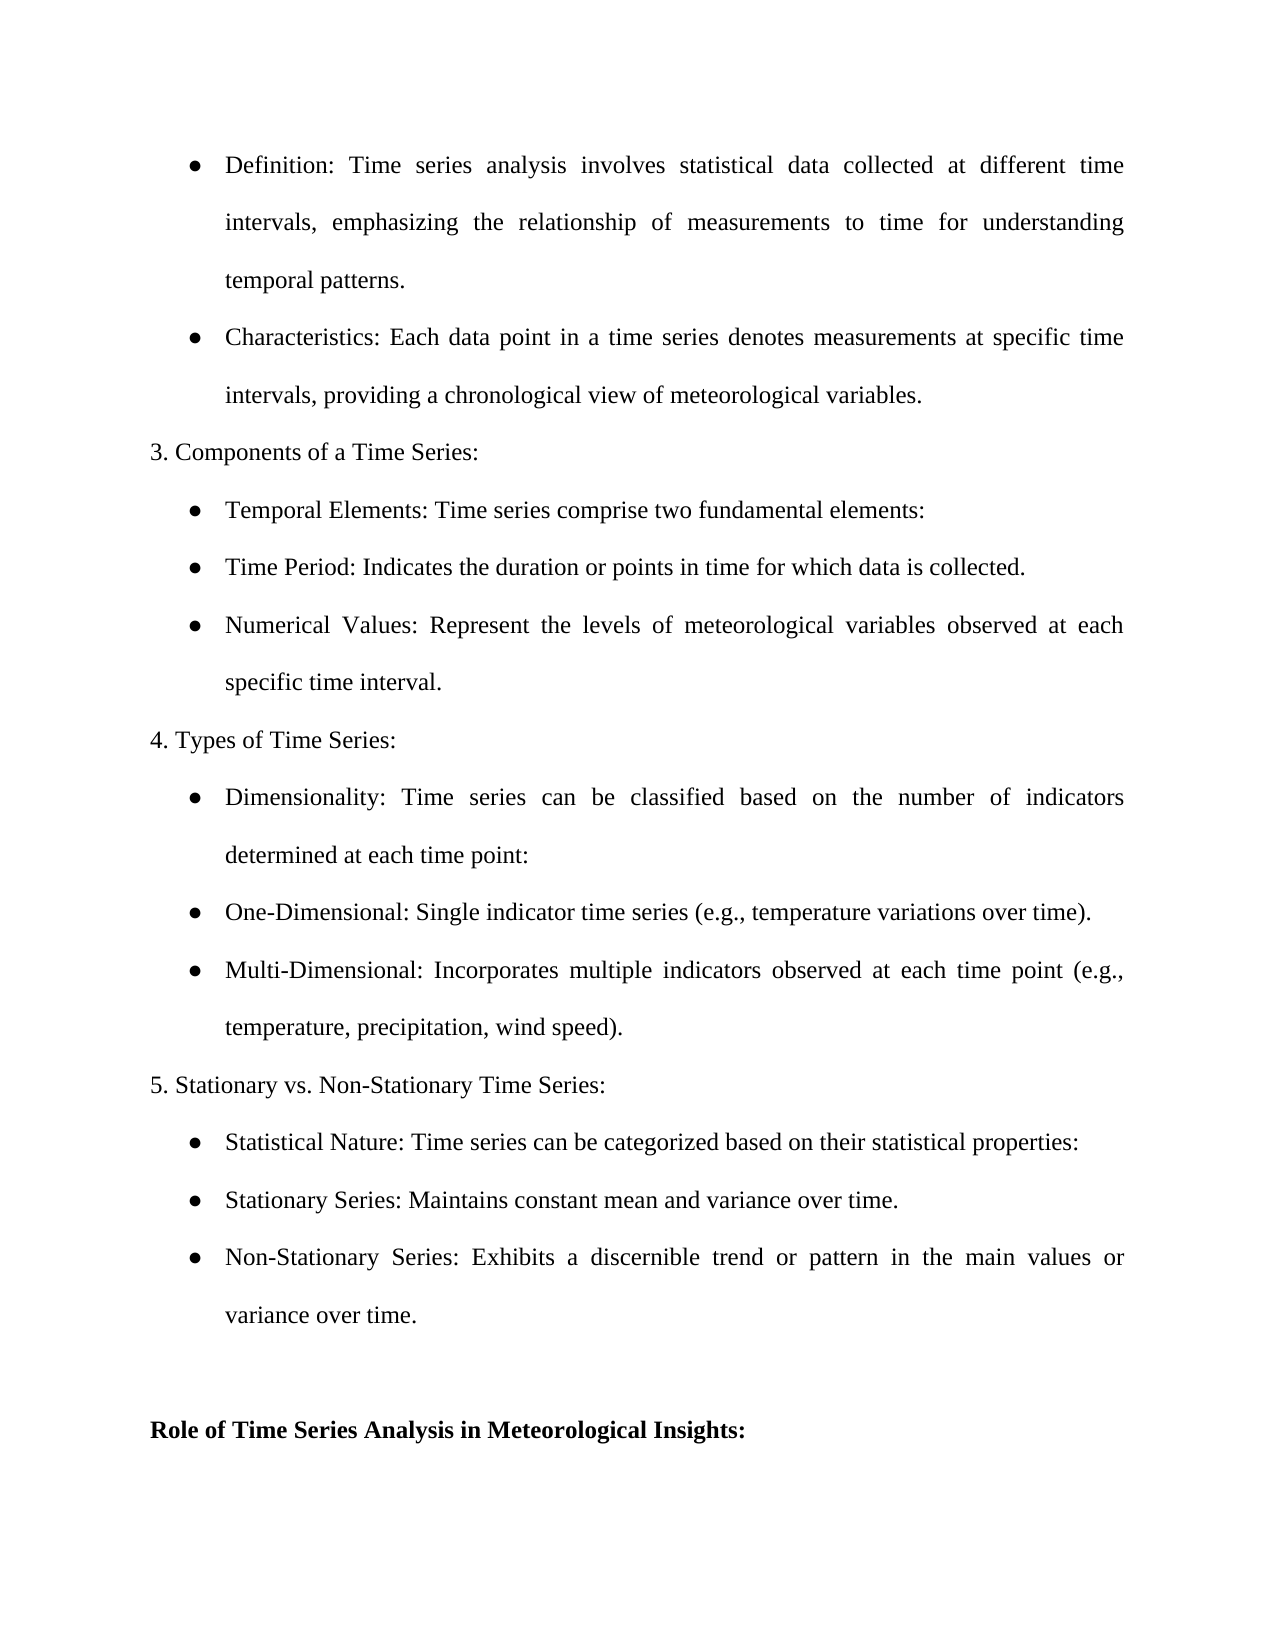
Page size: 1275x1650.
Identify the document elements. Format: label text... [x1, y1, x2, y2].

list Multi-Dimensional: Incorporates multiple indicators observed at each time point (e.g., temperature, precipitation, wind speed). [187, 955, 1125, 1041]
text 3. Components of a Time Series: [150, 437, 1125, 466]
list Dimensionality: Time series can be classified based on the number of indicators determined at each time point: [187, 782, 1125, 869]
list Stationary Series: Maintains constant mean and variance over time. [187, 1185, 1125, 1214]
list Characteristics: Each data point in a time series denotes measurements at specific time intervals, providing a chronological view of meteorological variables. [187, 322, 1125, 409]
text Role of Time Series Analysis in Meteorological Insights: [150, 1415, 1125, 1444]
text 4. Types of Time Series: [150, 725, 1125, 754]
text 5. Stationary vs. Non-Stationary Time Series: [150, 1070, 1125, 1099]
list Time Period: Indicates the duration or points in time for which data is collected. [187, 552, 1125, 581]
list Non-Stationary Series: Exhibits a discernible trend or pattern in the main values or variance over time. [187, 1242, 1125, 1329]
list One-Dimensional: Single indicator time series (e.g., temperature variations over time). [187, 897, 1125, 926]
list Temporal Elements: Time series comprise two fundamental elements: [187, 495, 1125, 524]
list Statistical Nature: Time series can be categorized based on their statistical properties: [187, 1127, 1125, 1156]
list Definition: Time series analysis involves statistical data collected at different time intervals, emphasizing the relationship of measurements to time for understanding temporal patterns. [187, 150, 1125, 294]
list Numerical Values: Represent the levels of meteorological variables observed at each specific time interval. [187, 610, 1125, 696]
